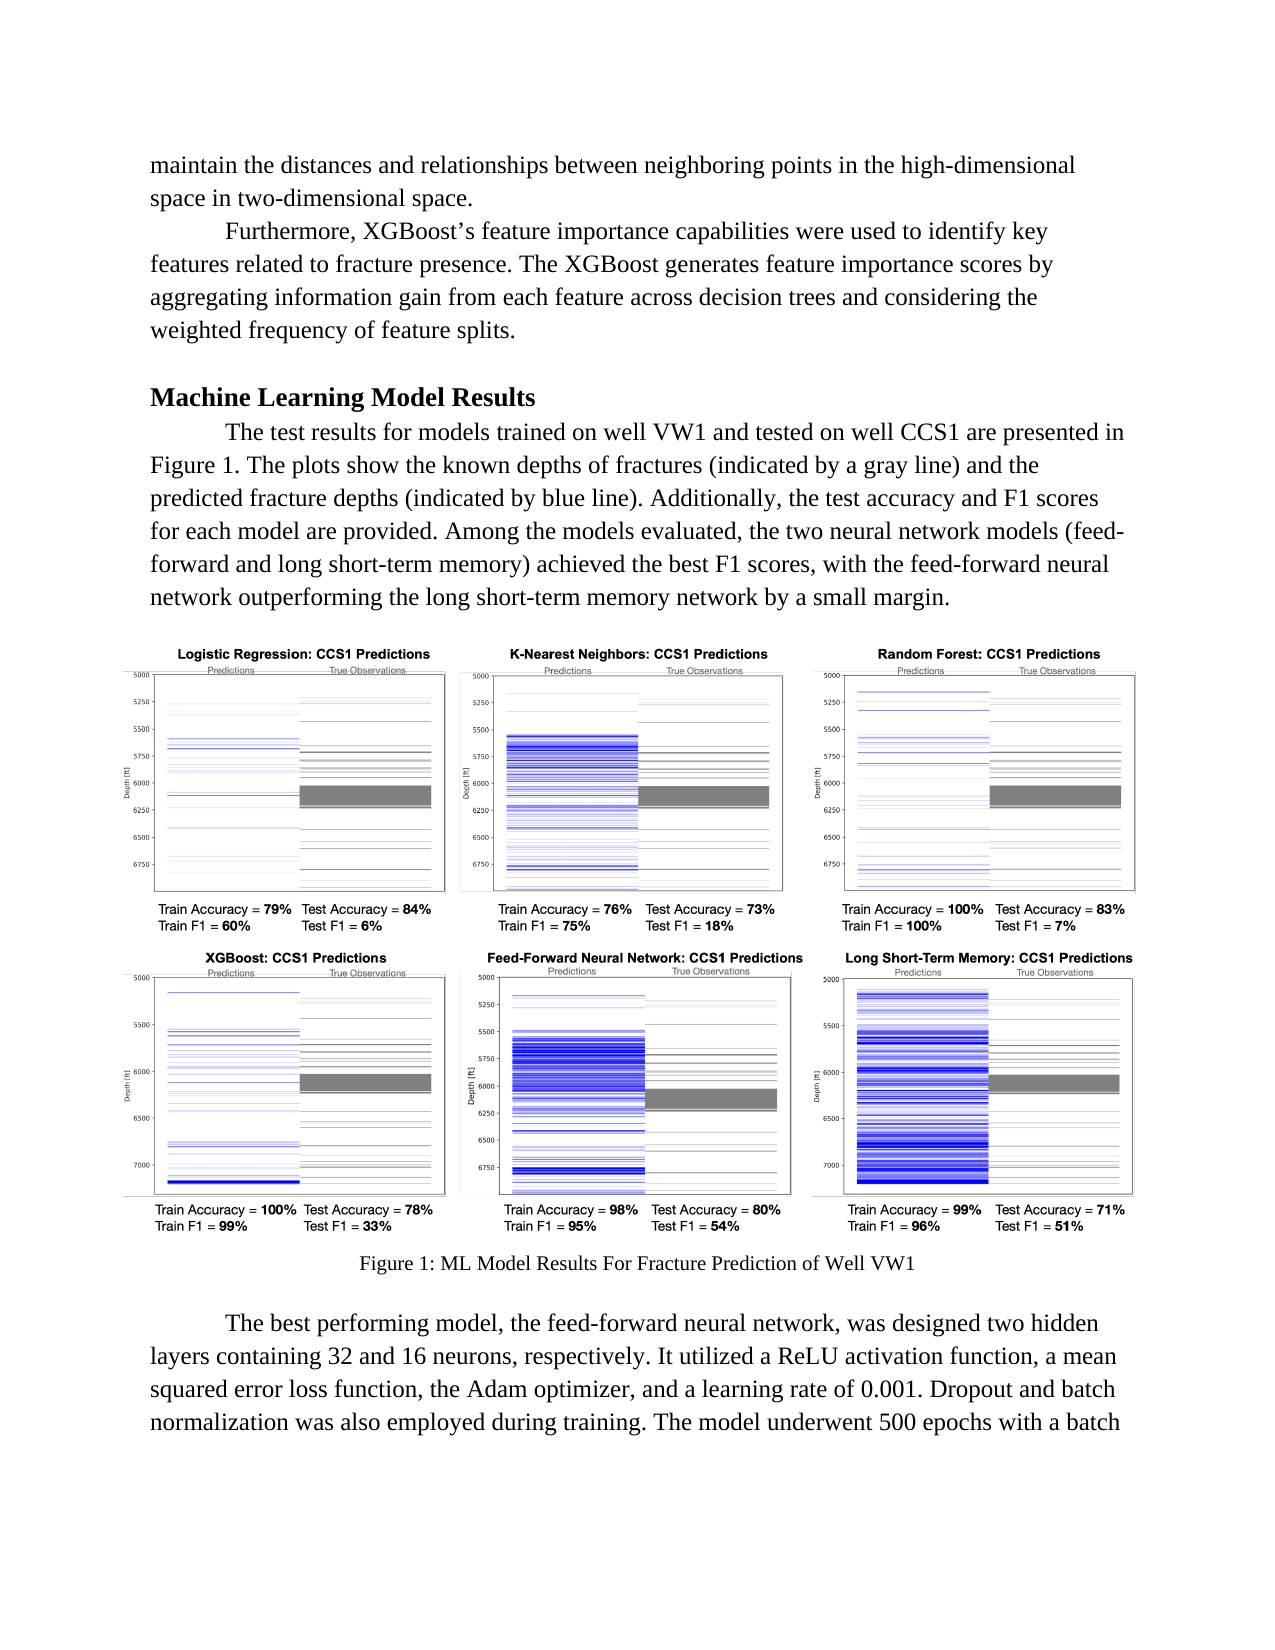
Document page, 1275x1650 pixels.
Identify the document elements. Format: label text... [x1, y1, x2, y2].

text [150, 150, 1125, 212]
text Furthermore, XGBoost’s feature importance capabilities were used to identify key features related to fracture presence. The XGBoost generates feature importance scores by aggregating information gain from each feature across decision trees and considering the weighted frequency of feature splits. [150, 216, 1125, 344]
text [150, 1308, 1125, 1436]
picture [122, 643, 1152, 1236]
text Machine Learning Model Results [150, 381, 1125, 412]
text Figure 1: ML Model Results For Fracture Prediction of Well VW1 [150, 1251, 1125, 1275]
text The test results for models trained on well VW1 and tested on well CCS1 are presented in Figure 1. The plots show the known depths of fractures (indicated by a gray line) and the predicted fracture depths (indicated by blue line). Additionally, the test accuracy and F1 scores for each model are provided. Among the models evaluated, the two neural network models (feed-forward and long short-term memory) achieved the best F1 scores, with the feed-forward neural network outperforming the long short-term memory network by a small margin. [150, 417, 1125, 611]
